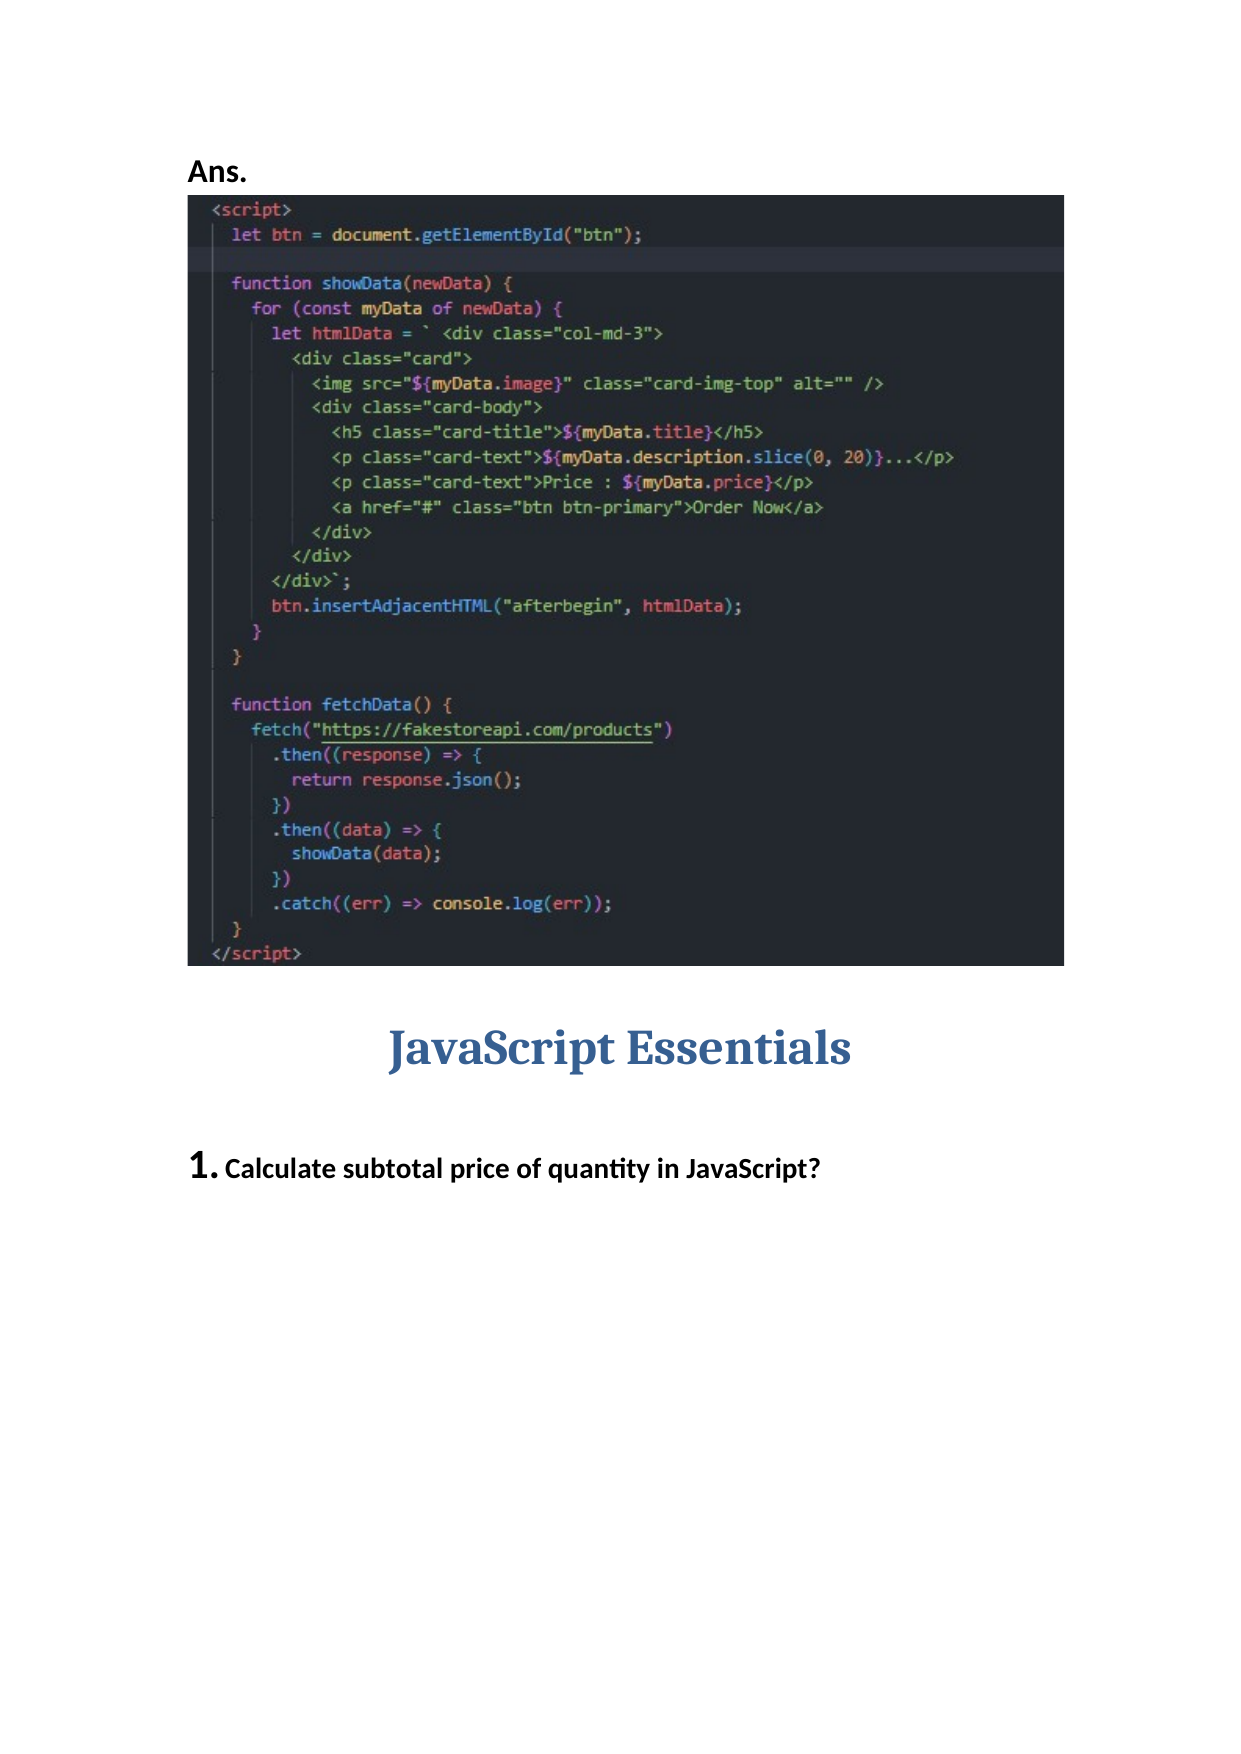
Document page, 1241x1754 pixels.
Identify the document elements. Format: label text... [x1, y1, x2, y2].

subtitle JavaScript Essentials [150, 1019, 1090, 1077]
list Calculate subtotal price of quantity in JavaScript? [187, 1138, 1090, 1189]
picture [187, 195, 1065, 966]
